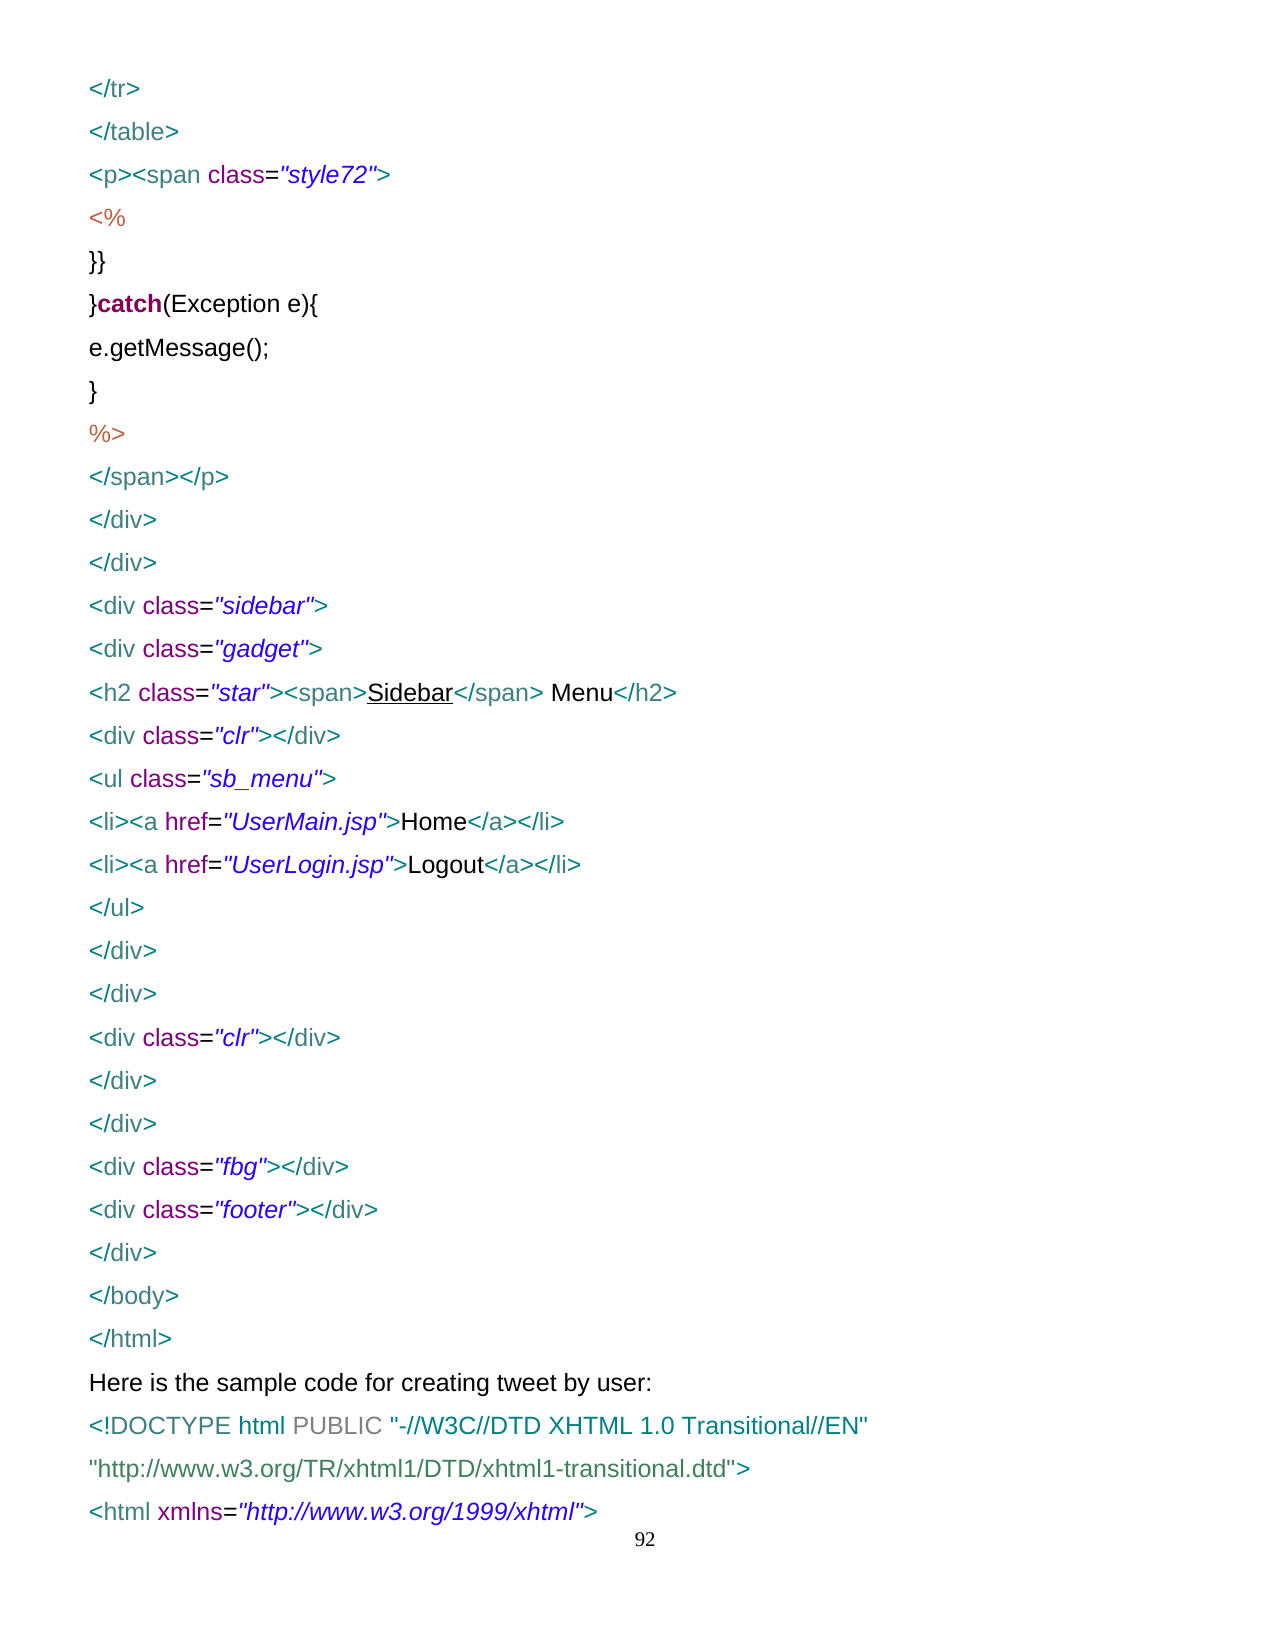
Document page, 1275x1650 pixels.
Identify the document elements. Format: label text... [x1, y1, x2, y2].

text <html xmlns="http://www.w3.org/1999/xhtml"> [89, 1497, 1201, 1526]
text e.getMessage(); [89, 333, 1201, 361]
text </body> [89, 1281, 1201, 1310]
text </ul> [89, 893, 1201, 922]
text </div> [89, 936, 1201, 965]
text }catch(Exception e){ [89, 289, 1201, 318]
text </div> [89, 548, 1201, 577]
text Here is the sample code for creating tweet by user: [89, 1368, 1201, 1396]
text <li><a href="UserMain.jsp">Home</a></li> [89, 807, 1201, 836]
text </div> [89, 1109, 1201, 1138]
text <div class="footer"></div> [89, 1195, 1201, 1224]
text </div> [89, 1238, 1201, 1267]
text }} [89, 246, 1201, 275]
text </div> [89, 505, 1201, 534]
text <h2 class="star"><span>Sidebar</span> Menu</h2> [89, 678, 1201, 706]
text <!DOCTYPE html PUBLIC "-//W3C//DTD XHTML 1.0 Transitional//EN" "http://www.w3.org/TR/xhtml1/DTD/xhtml1-transitional.dtd"> [89, 1411, 1201, 1483]
text <div class="clr"></div> [89, 1023, 1201, 1051]
text </div> [89, 1066, 1201, 1094]
text </tr> [89, 74, 1201, 103]
text <p><span class="style72"> [89, 160, 1201, 189]
text <div class="fbg"></div> [89, 1152, 1201, 1181]
text <div class="gadget"> [89, 634, 1201, 663]
text </table> [89, 117, 1201, 146]
text <div class="sidebar"> [89, 591, 1201, 620]
text %> [89, 419, 1201, 448]
text <ul class="sb_menu"> [89, 764, 1201, 793]
text } [89, 376, 1201, 404]
text <div class="clr"></div> [89, 721, 1201, 749]
text <li><a href="UserLogin.jsp">Logout</a></li> [89, 850, 1201, 879]
text </div> [89, 979, 1201, 1008]
text </span></p> [89, 462, 1201, 491]
text <% [89, 203, 1201, 232]
text </html> [89, 1324, 1201, 1353]
